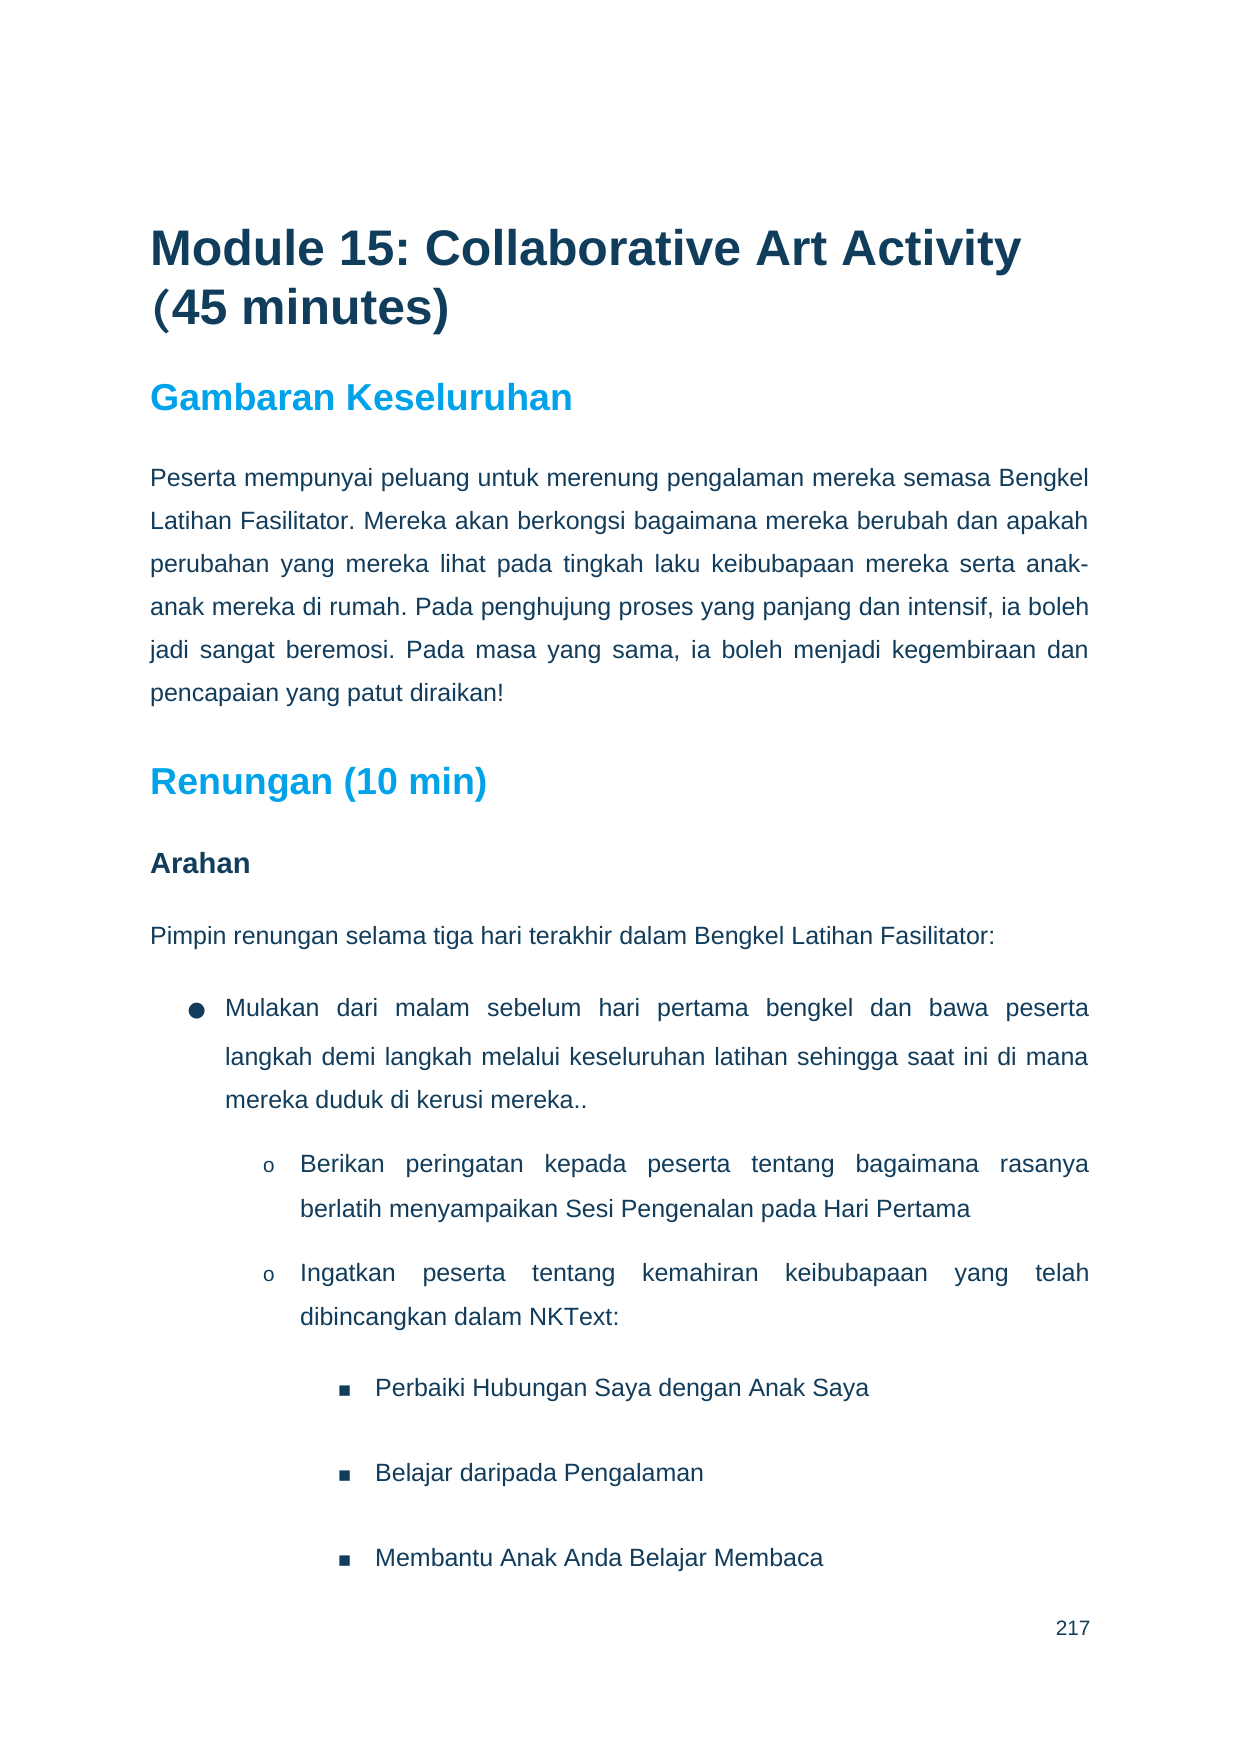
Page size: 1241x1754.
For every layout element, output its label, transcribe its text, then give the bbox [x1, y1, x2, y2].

subtitle Arahan [150, 846, 1090, 879]
list Membantu Anak Anda Belajar Membaca [337, 1535, 1090, 1578]
list Berikan peringatan kepada peserta tentang bagaimana rasanya berlatih menyampaikan Sesi Pengenalan pada Hari Pertama [262, 1149, 1090, 1222]
list Mulakan dari malam sebelum hari pertama bengkel dan bawa peserta langkah demi langkah melalui keseluruhan latihan sehingga saat ini di mana mereka duduk di kerusi mereka.. [187, 985, 1090, 1114]
list Belajar daripada Pengalaman [337, 1450, 1090, 1493]
subtitle Gambaran Keseluruhan [150, 376, 1090, 419]
subtitle Renungan (10 min) [150, 759, 1090, 802]
text Pimpin renungan selama tiga hari terakhir dalam Bengkel Latihan Fasilitator: [150, 921, 1090, 950]
subtitle Module 15: Collaborative Art Activity (45 minutes) [150, 218, 1090, 338]
text Peserta mempunyai peluang untuk merenung pengalaman mereka semasa Bengkel Latihan Fasilitator. Mereka akan berkongsi bagaimana mereka berubah dan apakah perubahan yang mereka lihat pada tingkah laku keibubapaan mereka serta anak-anak mereka di rumah. Pada penghujung proses yang panjang dan intensif, ia boleh jadi sangat beremosi. Pada masa yang sama, ia boleh menjadi kegembiraan dan pencapaian yang patut diraikan! [150, 463, 1090, 707]
list Perbaiki Hubungan Saya dengan Anak Saya [337, 1366, 1090, 1408]
list Ingatkan peserta tentang kemahiran keibubapaan yang telah dibincangkan dalam NKText: [262, 1257, 1090, 1330]
